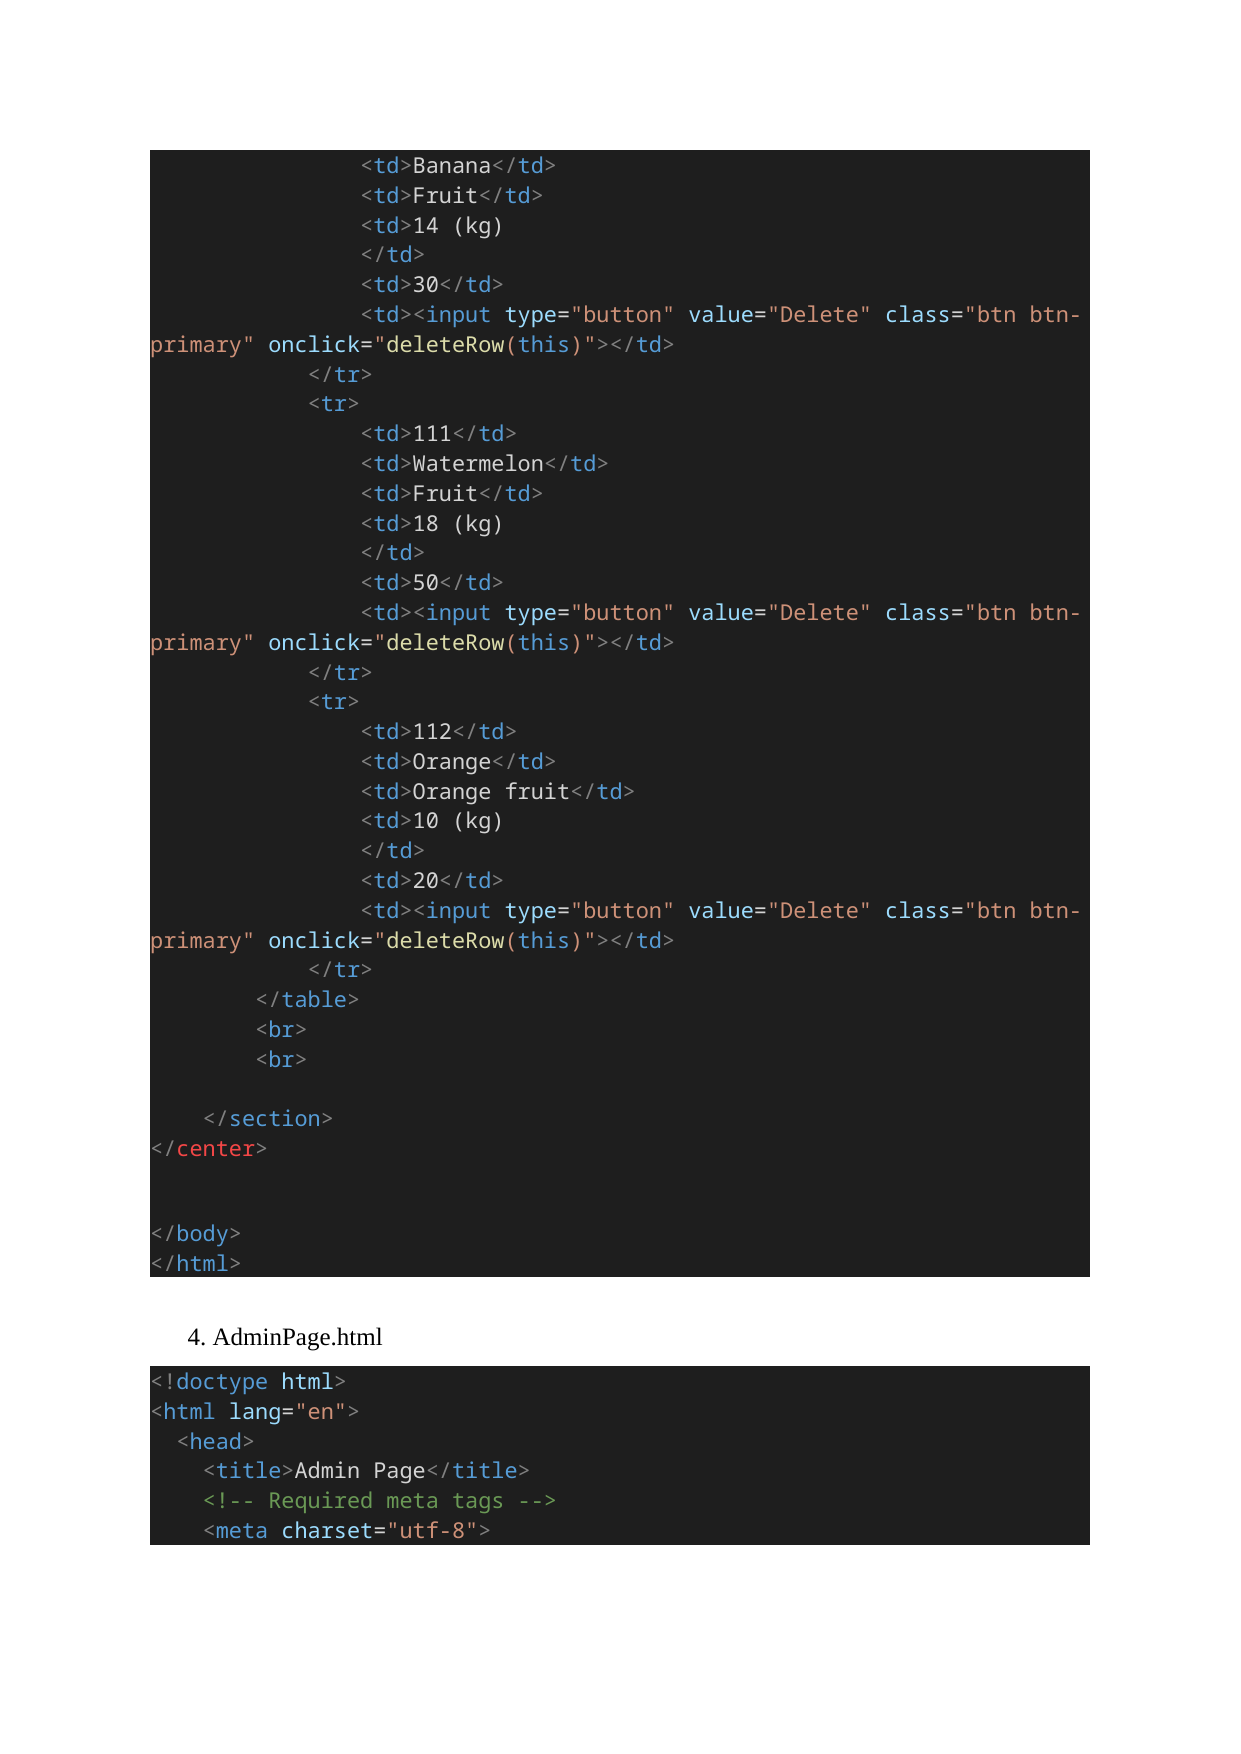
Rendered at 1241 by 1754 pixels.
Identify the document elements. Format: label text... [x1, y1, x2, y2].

text <br> [150, 1044, 1090, 1073]
text <td>18 (kg) [150, 507, 1090, 537]
text </body> [150, 1218, 1090, 1247]
text <td><input type="button" value="Delete" class="btn btn-primary" onclick="deleteRow(this)"></td> [150, 597, 1090, 656]
text </tr> [150, 954, 1090, 984]
text </tr> [150, 358, 1090, 388]
text <td>Orange</td> [150, 746, 1090, 776]
text 4. AdminPage.html [187, 1322, 1090, 1350]
text </section> [150, 1103, 1090, 1133]
text <td>30</td> [150, 269, 1090, 299]
text <html lang="en"> [150, 1396, 1090, 1426]
text <td>111</td> [150, 418, 1090, 448]
text </table> [150, 984, 1090, 1014]
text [150, 299, 1090, 358]
text <br> [150, 1014, 1090, 1044]
text </td> [150, 835, 1090, 865]
text </tr> [150, 656, 1090, 686]
text <head> [150, 1426, 1090, 1455]
text <tr> [150, 388, 1090, 418]
text <td>Banana</td> [150, 150, 1090, 180]
text <td>Orange fruit</td> [150, 776, 1090, 805]
text <td>Fruit</td> [150, 180, 1090, 209]
text <td>Fruit</td> [150, 478, 1090, 507]
text </td> [150, 239, 1090, 269]
text </html> [150, 1247, 1090, 1277]
text <meta charset="utf-8"> [150, 1515, 1090, 1545]
text <td>20</td> [150, 865, 1090, 895]
text </td> [150, 537, 1090, 567]
text <tr> [150, 686, 1090, 716]
text <td>10 (kg) [150, 805, 1090, 835]
text <title>Admin Page</title> [150, 1455, 1090, 1485]
text <td>50</td> [150, 567, 1090, 597]
text <td>112</td> [150, 716, 1090, 746]
text <td><input type="button" value="Delete" class="btn btn-primary" onclick="deleteRow(this)"></td> [150, 895, 1090, 954]
text <!doctype html> [150, 1366, 1090, 1396]
text <td>14 (kg) [150, 209, 1090, 239]
text <td>Watermelon</td> [150, 448, 1090, 478]
text </center> [150, 1133, 1090, 1163]
text <!-- Required meta tags --> [150, 1485, 1090, 1515]
